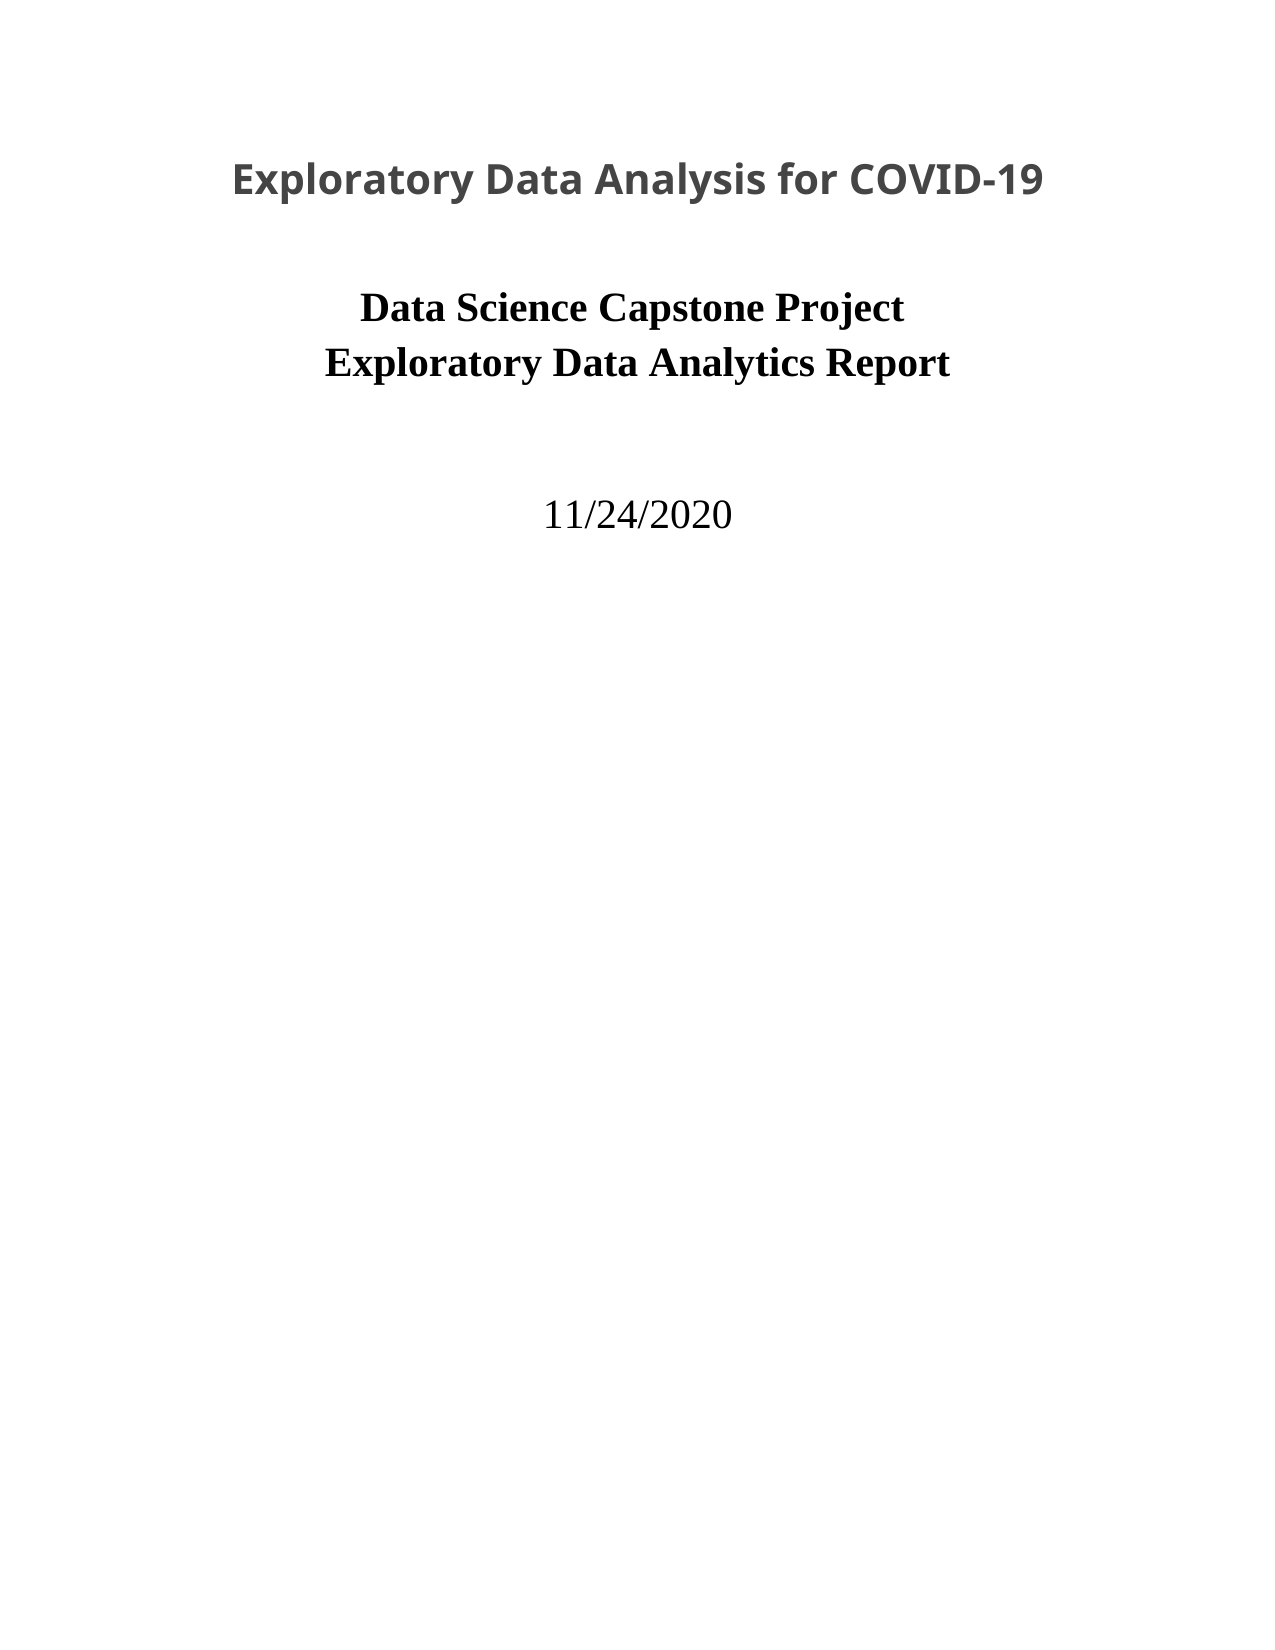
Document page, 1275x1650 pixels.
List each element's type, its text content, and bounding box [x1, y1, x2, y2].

text 11/24/2020 [150, 490, 1125, 538]
text Data Science Capstone Project Exploratory Data Analytics Report [150, 283, 1125, 386]
text Exploratory Data Analysis for COVID-19 [150, 150, 1125, 207]
